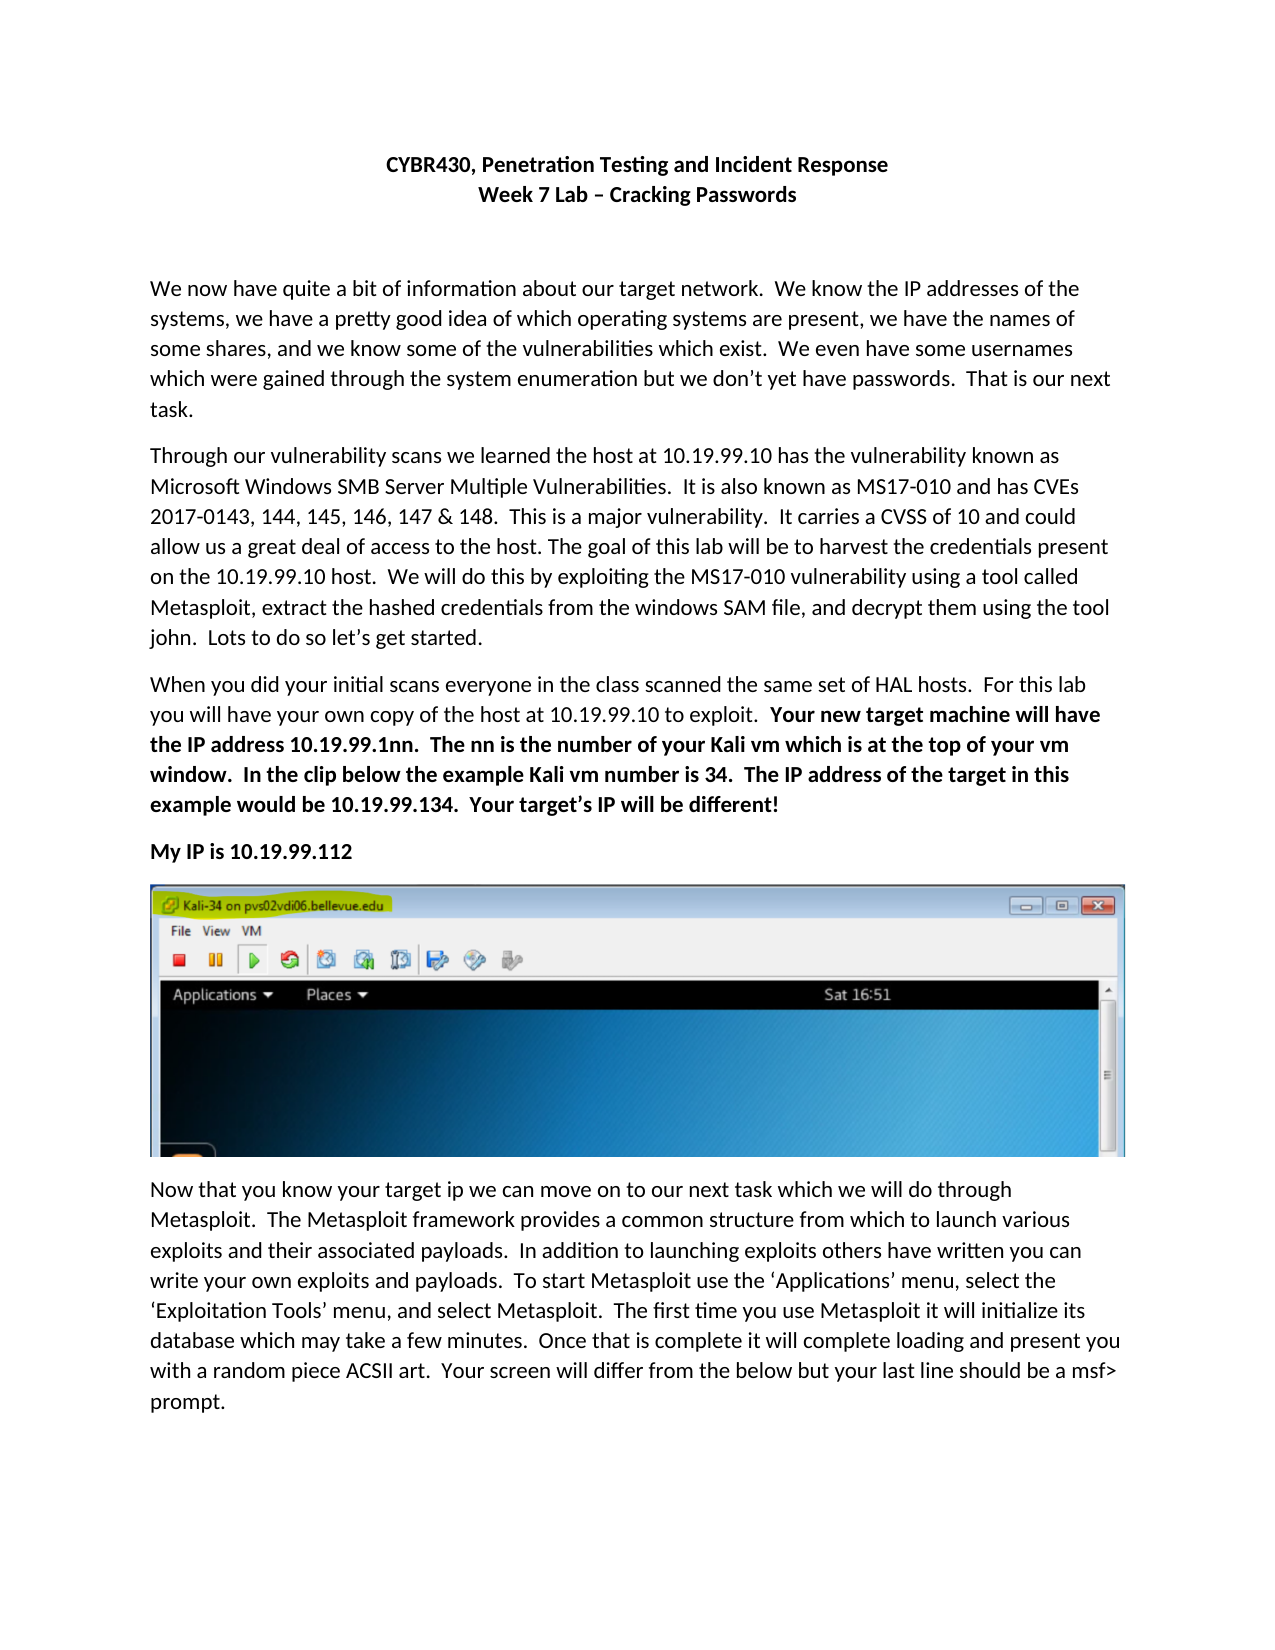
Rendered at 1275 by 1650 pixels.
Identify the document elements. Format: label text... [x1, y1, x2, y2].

text Now that you know your target ip we can move on to our next task which we will do through Metasploit. The Metasploit framework provides a common structure from which to launch various exploits and their associated payloads. In addition to launching exploits others have written you can write your own exploits and payloads. To start Metasploit use the ‘Applications’ menu, select the ‘Exploitation Tools’ menu, and select Metasploit. The first time you use Metasploit it will initialize its database which may take a few minutes. Once that is complete it will complete loading and present you with a random piece ACSII art. Your screen will differ from the below but your last line should be a msf> prompt. [150, 1175, 1125, 1415]
text When you did your initial scans everyone in the class scanned the same set of HAL hosts. For this lab you will have your own copy of the host at 10.19.99.10 to exploit. Your new target machine will have the IP address 10.19.99.1nn. The nn is the number of your Kali vm which is at the top of your vm window. In the clip below the example Kali vm number is 34. The IP address of the target in this example would be 10.19.99.134. Your target’s IP will be different! [150, 670, 1125, 819]
text My IP is 10.19.99.112 [150, 837, 1125, 866]
text We now have quite a bit of information about our target network. We know the IP addresses of the systems, we have a pretty good idea of which operating systems are present, we have the names of some shares, and we know some of the vulnerabilities which exist. We even have some usernames which were gained through the system enumeration but we don’t yet have passwords. That is our next task. [150, 274, 1125, 423]
text Through our vulnerability scans we learned the host at 10.19.99.10 has the vulnerability known as Microsoft Windows SMB Server Multiple Vulnerabilities. It is also known as MS17-010 and has CVEs 2017-0143, 144, 145, 146, 147 & 148. This is a major vulnerability. It carries a CVSS of 10 and could allow us a great deal of access to the host. The goal of this lab will be to harvest the credentials present on the 10.19.99.10 host. We will do this by exploiting the MS17-010 vulnerability using a tool called Metasploit, extract the hashed credentials from the windows SAM file, and decrypt them using the tool john. Lots to do so let’s get started. [150, 442, 1125, 651]
picture [150, 884, 1125, 1157]
text CYBR430, Penetration Testing and Incident Response Week 7 Lab – Cracking Passwords [150, 150, 1125, 208]
